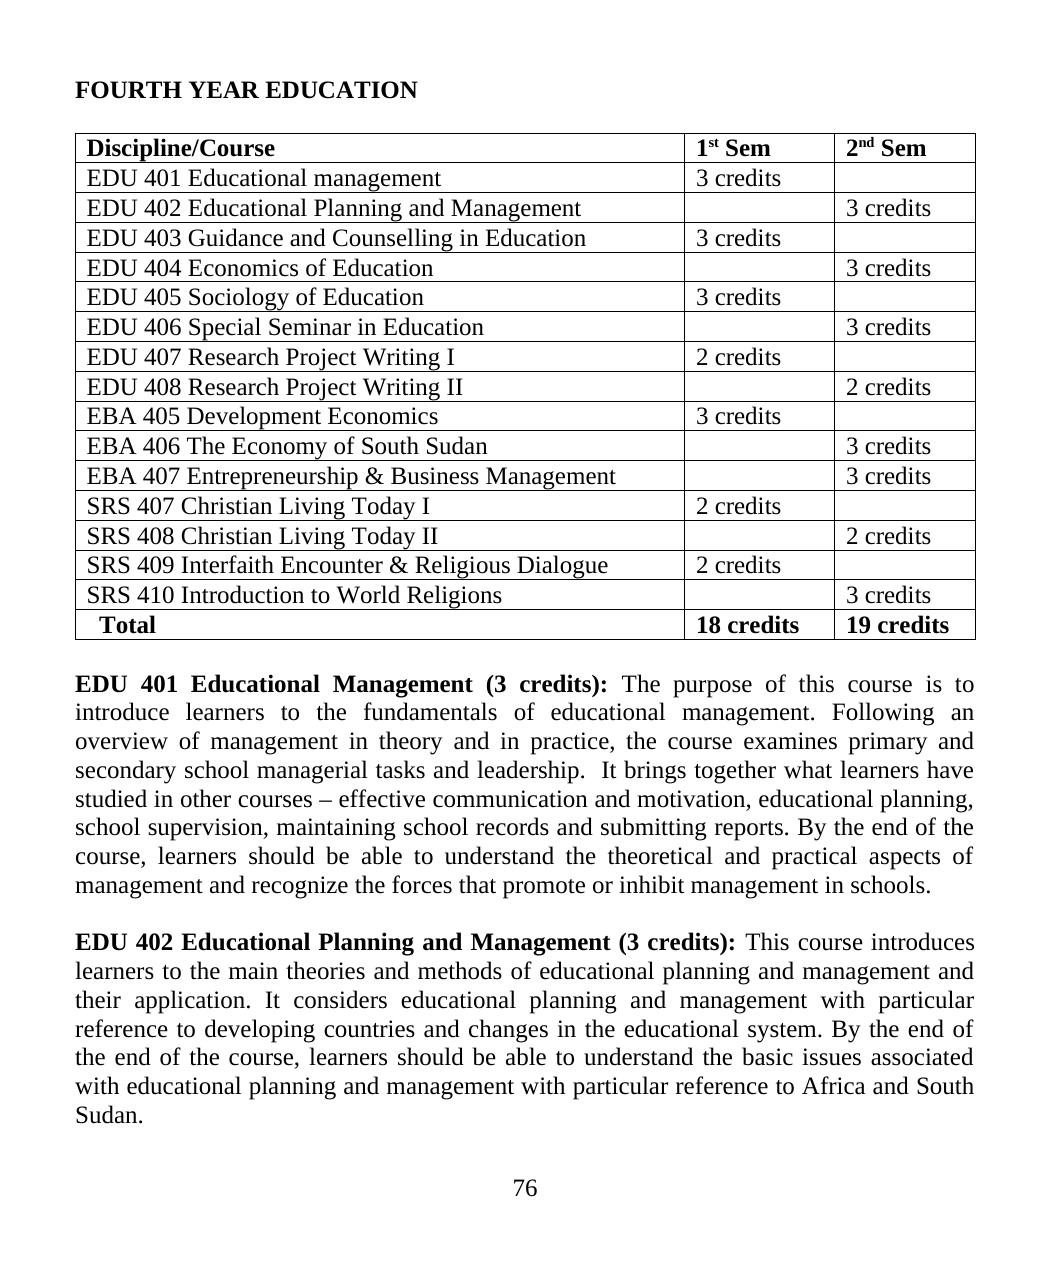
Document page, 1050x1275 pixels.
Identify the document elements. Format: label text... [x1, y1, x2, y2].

table_cell 3 credits [835, 431, 975, 460]
table_cell 3 credits [835, 580, 975, 609]
table_cell [835, 282, 975, 311]
table_cell [685, 521, 834, 549]
table_cell EDU 404 Economics of Education [76, 253, 684, 281]
table_cell EDU 406 Special Seminar in Education [76, 312, 684, 341]
table_cell 3 credits [835, 193, 975, 222]
table_cell 3 credits [835, 461, 975, 490]
table_cell SRS 410 Introduction to World Religions [76, 580, 684, 609]
table_cell Total [76, 610, 684, 639]
text EDU 401 Educational Management (3 credits): The purpose of this course is to introduce learners to the fundamentals of educational management. Following an overview of management in theory and in practice, the course examines primary and secondary school managerial tasks and leadership. It brings together what learners have studied in other courses – effective communication and motivation, educational planning, school supervision, maintaining school records and submitting reports. By the end of the course, learners should be able to understand the theoretical and practical aspects of management and recognize the forces that promote or inhibit management in schools. [75, 669, 975, 899]
table_cell 3 credits [835, 312, 975, 341]
text FOURTH YEAR EDUCATION [75, 75, 975, 104]
table_cell 3 credits [685, 223, 834, 252]
table_cell 2 credits [835, 521, 975, 549]
table_cell [835, 551, 975, 579]
text EDU 402 Educational Planning and Management (3 credits): This course introduces learners to the main theories and methods of educational planning and management and their application. It considers educational planning and management with particular reference to developing countries and changes in the educational system. By the end of the end of the course, learners should be able to understand the basic issues associated with educational planning and management with particular reference to Africa and South Sudan. [75, 927, 975, 1129]
table_header 1st Sem [685, 134, 834, 162]
table_cell EBA 405 Development Economics [76, 402, 684, 430]
table_cell 2 credits [685, 491, 834, 520]
table_cell [685, 580, 834, 609]
table_cell 2 credits [835, 372, 975, 401]
table_cell [685, 312, 834, 341]
table_cell 2 credits [685, 551, 834, 579]
table_cell EDU 408 Research Project Writing II [76, 372, 684, 401]
table_cell [835, 342, 975, 371]
table_cell SRS 408 Christian Living Today II [76, 521, 684, 549]
table_cell 3 credits [685, 282, 834, 311]
table_cell [685, 372, 834, 401]
table_cell EDU 401 Educational management [76, 163, 684, 192]
table_cell 2 credits [685, 342, 834, 371]
table_cell [685, 461, 834, 490]
table_cell [685, 193, 834, 222]
table_cell 3 credits [685, 402, 834, 430]
table_cell [685, 253, 834, 281]
table_cell [835, 491, 975, 520]
table_cell EDU 402 Educational Planning and Management [76, 193, 684, 222]
table_header 2nd Sem [835, 134, 975, 162]
table_cell EDU 403 Guidance and Counselling in Education [76, 223, 684, 252]
table_cell [835, 402, 975, 430]
table_cell [835, 163, 975, 192]
table_cell [835, 223, 975, 252]
table_cell SRS 407 Christian Living Today I [76, 491, 684, 520]
table_cell 19 credits [835, 610, 975, 639]
table_cell [685, 431, 834, 460]
table_cell EDU 407 Research Project Writing I [76, 342, 684, 371]
table_cell EDU 405 Sociology of Education [76, 282, 684, 311]
table_cell EBA 407 Entrepreneurship & Business Management [76, 461, 684, 490]
table_cell EBA 406 The Economy of South Sudan [76, 431, 684, 460]
table_cell SRS 409 Interfaith Encounter & Religious Dialogue [76, 551, 684, 579]
table_cell 3 credits [835, 253, 975, 281]
table_cell 18 credits [685, 610, 834, 639]
table_cell 3 credits [685, 163, 834, 192]
table_header Discipline/Course [76, 134, 684, 162]
